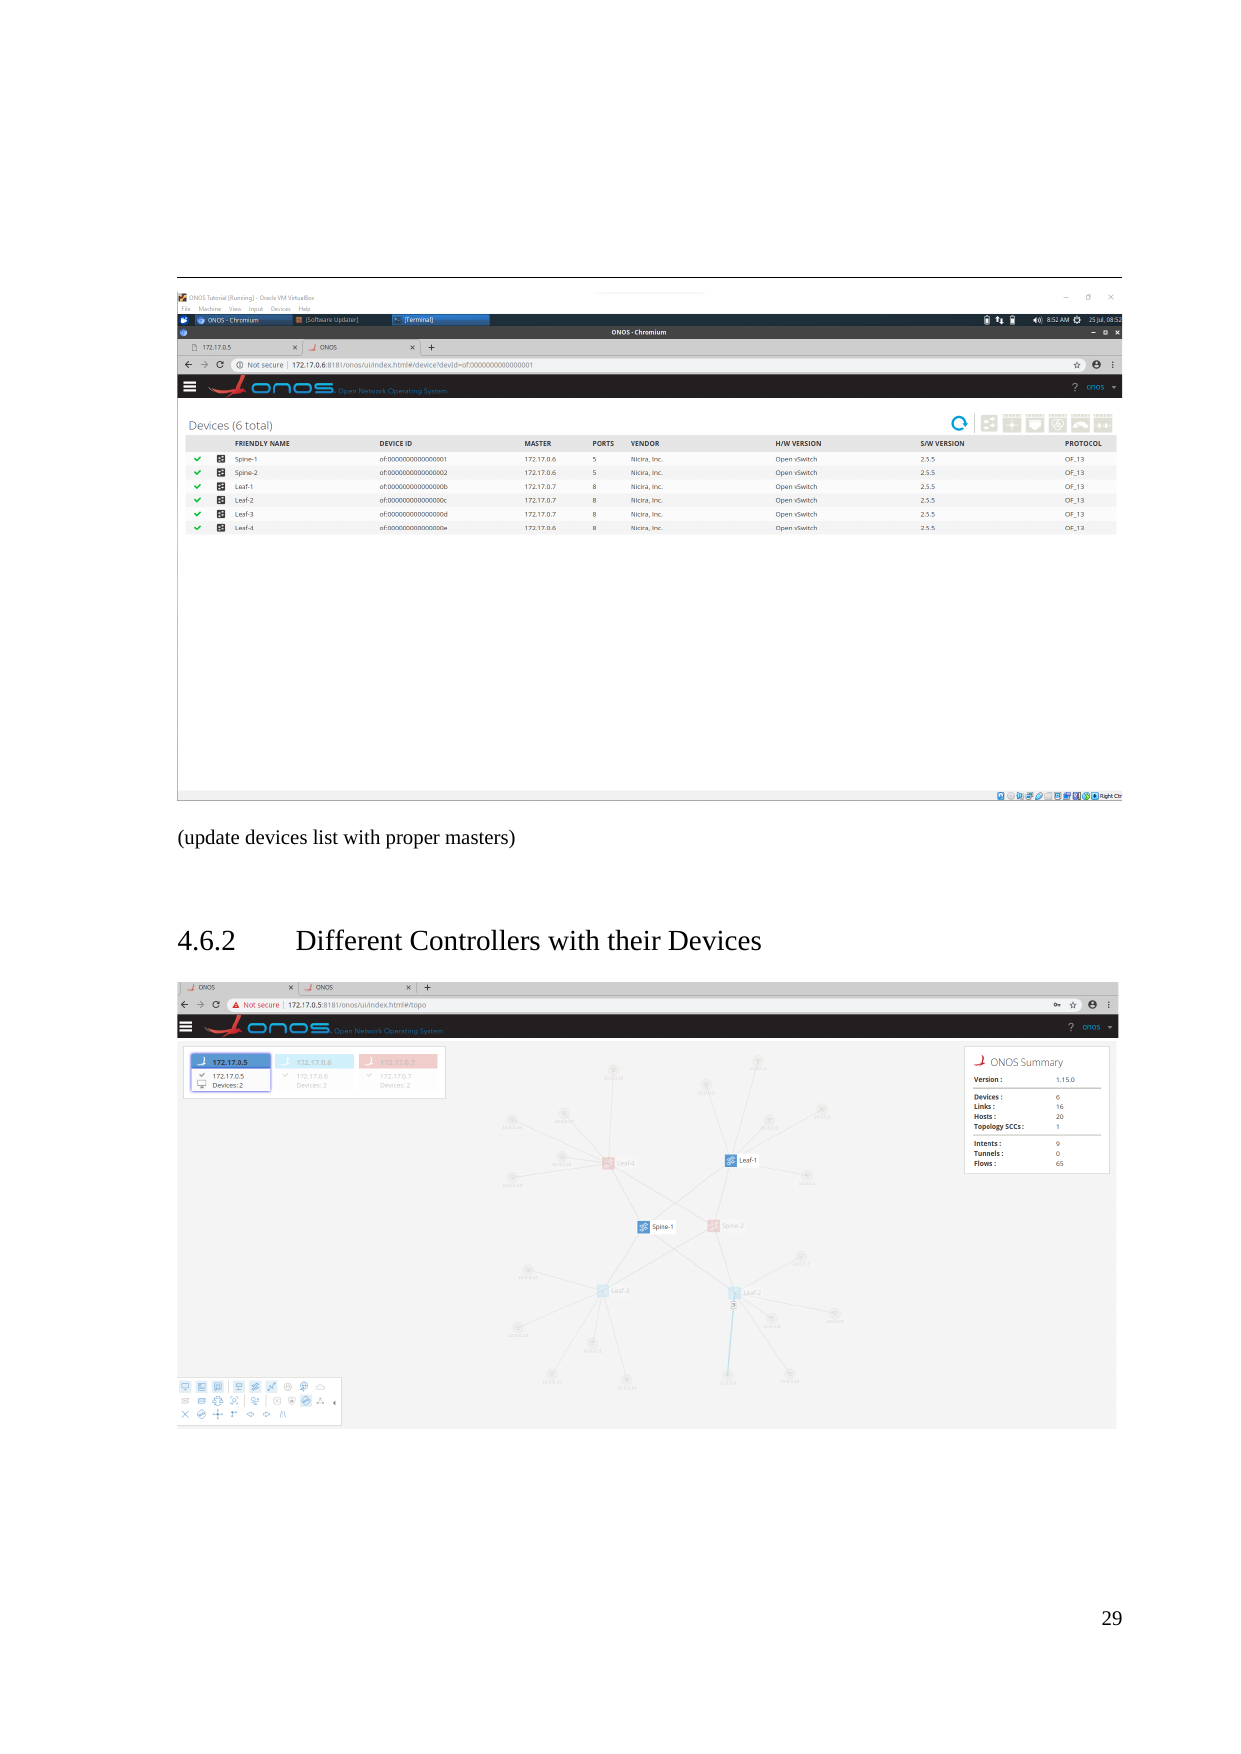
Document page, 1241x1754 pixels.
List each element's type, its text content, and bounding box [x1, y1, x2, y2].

picture [177, 982, 1119, 1429]
picture [177, 292, 1123, 801]
subtitle Different Controllers with their Devices [177, 923, 1122, 957]
text (update devices list with proper masters) [177, 825, 1122, 849]
